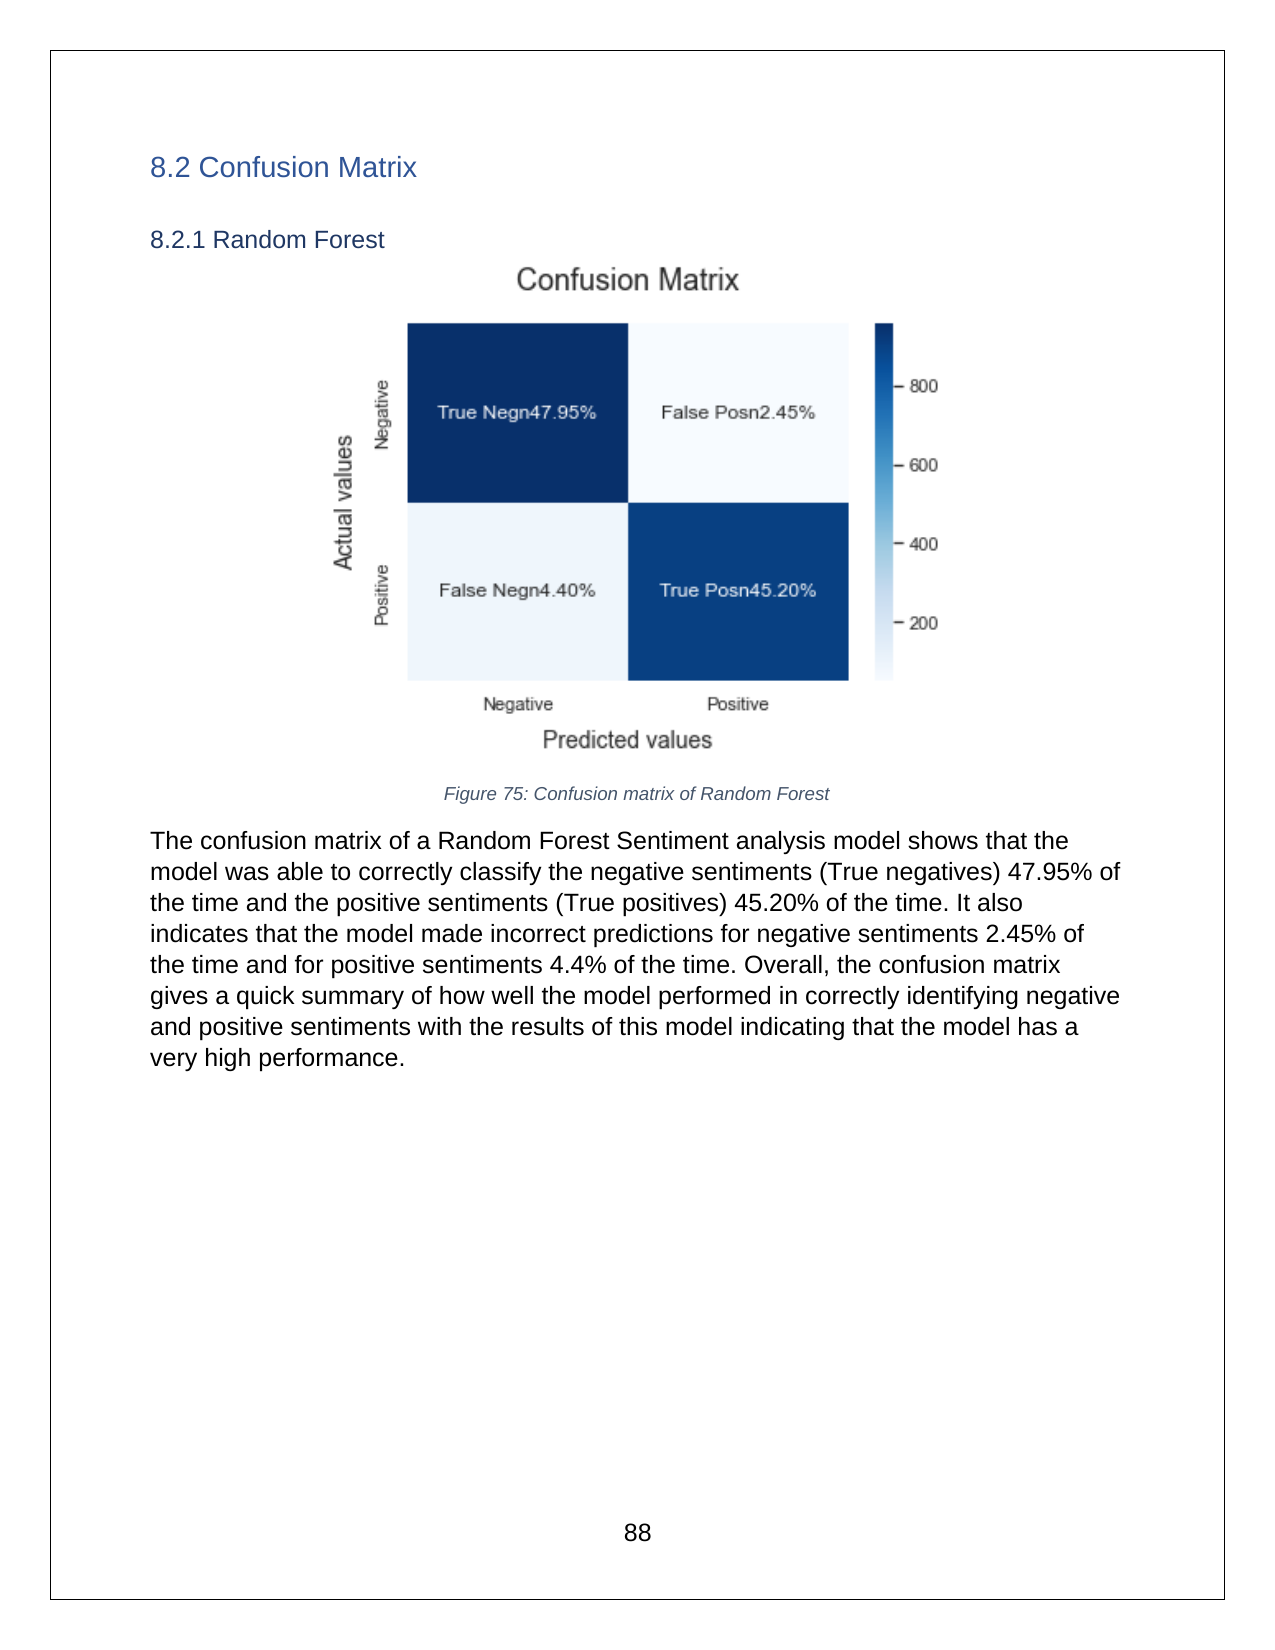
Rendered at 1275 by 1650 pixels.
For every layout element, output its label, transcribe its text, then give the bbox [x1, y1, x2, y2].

picture [324, 256, 951, 765]
subtitle 8.2.1 Random Forest [150, 226, 1125, 254]
subtitle 8.2 Confusion Matrix [150, 150, 1125, 183]
text The confusion matrix of a Random Forest Sentiment analysis model shows that the model was able to correctly classify the negative sentiments (True negatives) 47.95% of the time and the positive sentiments (True positives) 45.20% of the time. It also indicates that the model made incorrect predictions for negative sentiments 2.45% of the time and for positive sentiments 4.4% of the time. Overall, the confusion matrix gives a quick summary of how well the model performed in correctly identifying negative and positive sentiments with the results of this model indicating that the model has a very high performance. [150, 826, 1125, 1072]
